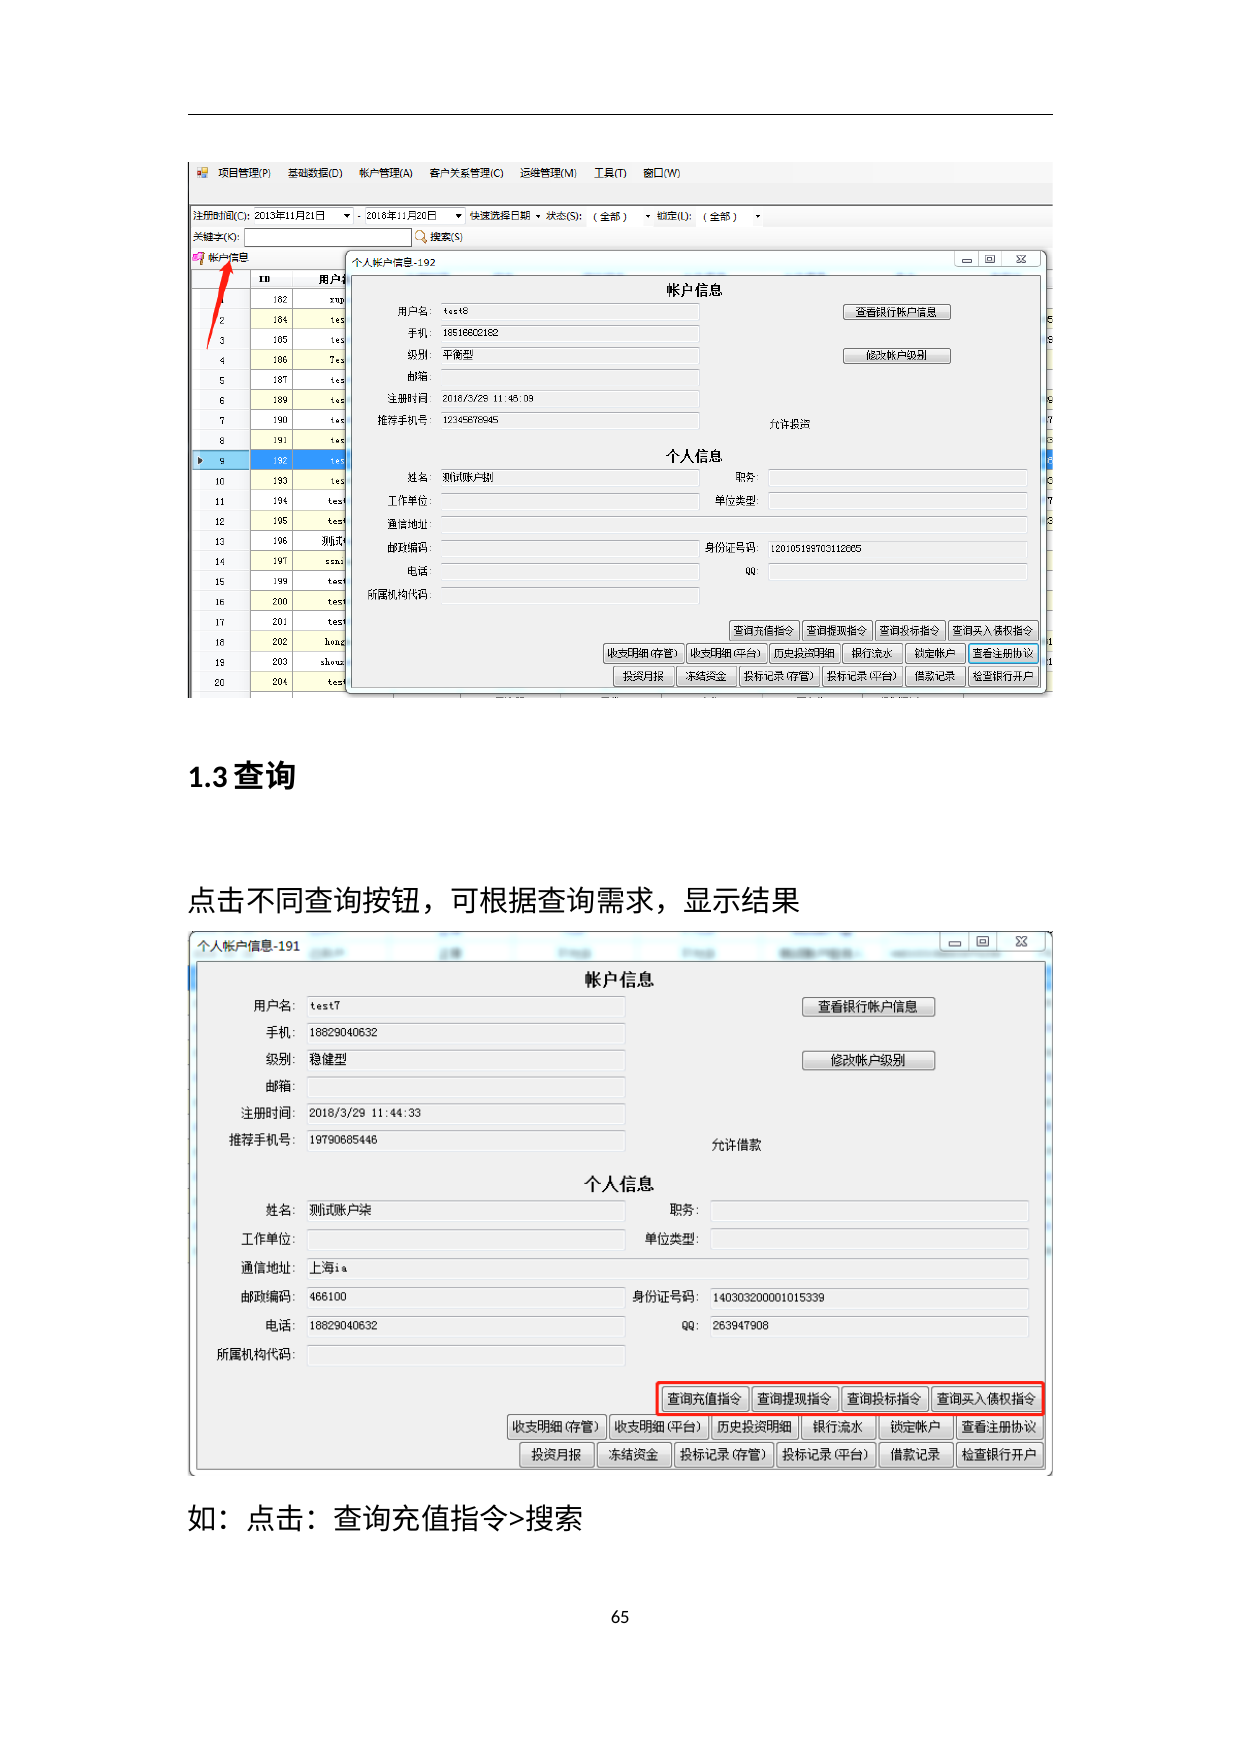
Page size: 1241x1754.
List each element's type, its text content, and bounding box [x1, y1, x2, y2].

subtitle 1.3查询 [187, 742, 1053, 807]
picture [187, 162, 1053, 698]
text 点击不同查询按钮，可根据查询需求，显示结果 [187, 867, 1053, 931]
picture [187, 931, 1053, 1476]
text 如：点击：查询充值指令>搜索 [187, 1484, 1053, 1549]
